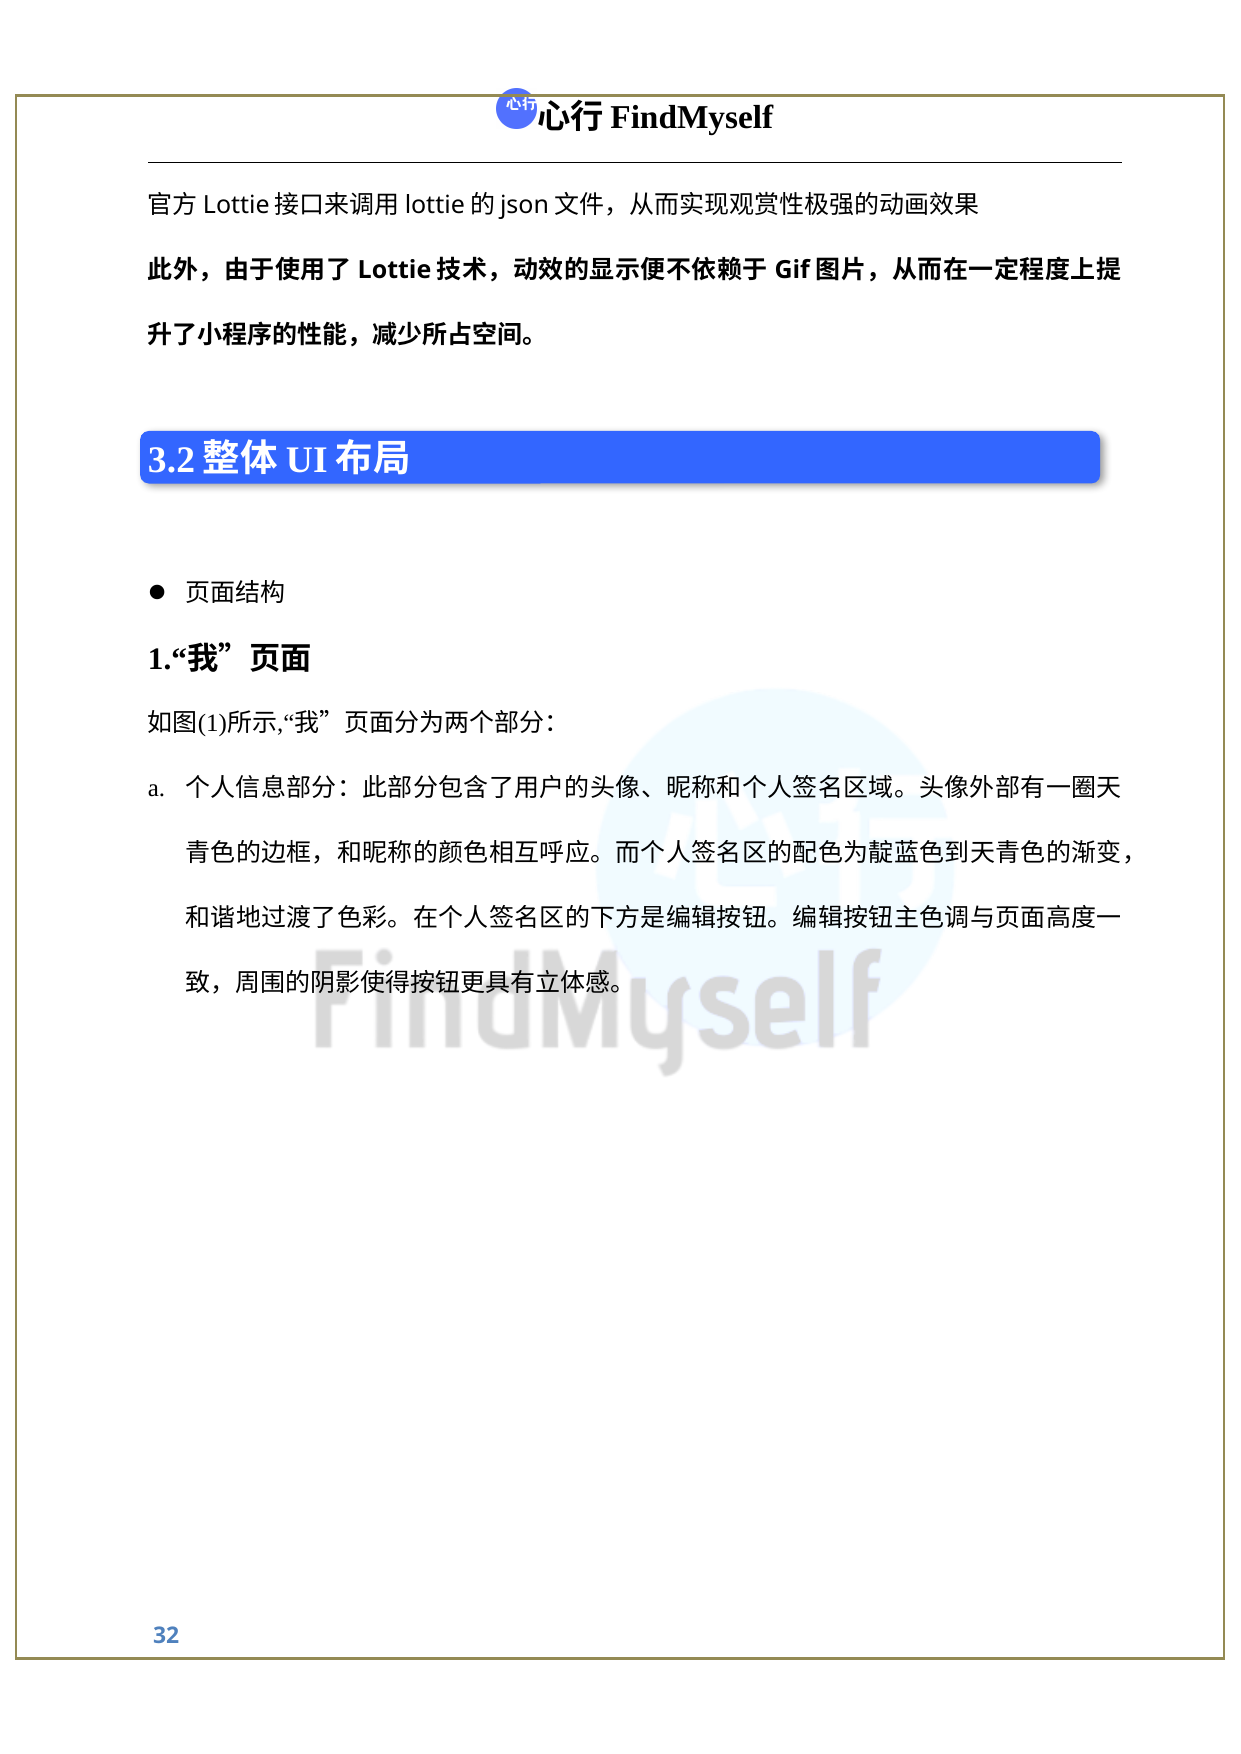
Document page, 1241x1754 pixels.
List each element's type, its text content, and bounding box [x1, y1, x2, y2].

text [148, 170, 1122, 235]
list 页面结构 [148, 558, 1122, 623]
list 个人信息部分：此部分包含了用户的头像、昵称和个人签名区域。头像外部有一圈天青色的边框，和昵称的颜色相互呼应。而个人签名区的配色为靛蓝色到天青色的渐变，和谐地过渡了色彩。在个人签名区的下方是编辑按钮。编辑按钮主色调与页面高度一致，周围的阴影使得按钮更具有立体感。 [148, 753, 1122, 1013]
list 1.“我”页面 [148, 623, 1122, 688]
text 3.2整体UI布局 [148, 424, 1122, 489]
text 此外，由于使用了Lottie技术，动效的显示便不依赖于Gif图片，从而在一定程度上提升了小程序的性能，减少所占空间。 [148, 235, 1122, 365]
list 如图(1)所示,“我”页面分为两个部分： [148, 688, 1122, 753]
picture [496, 97, 537, 129]
picture [496, 88, 537, 94]
